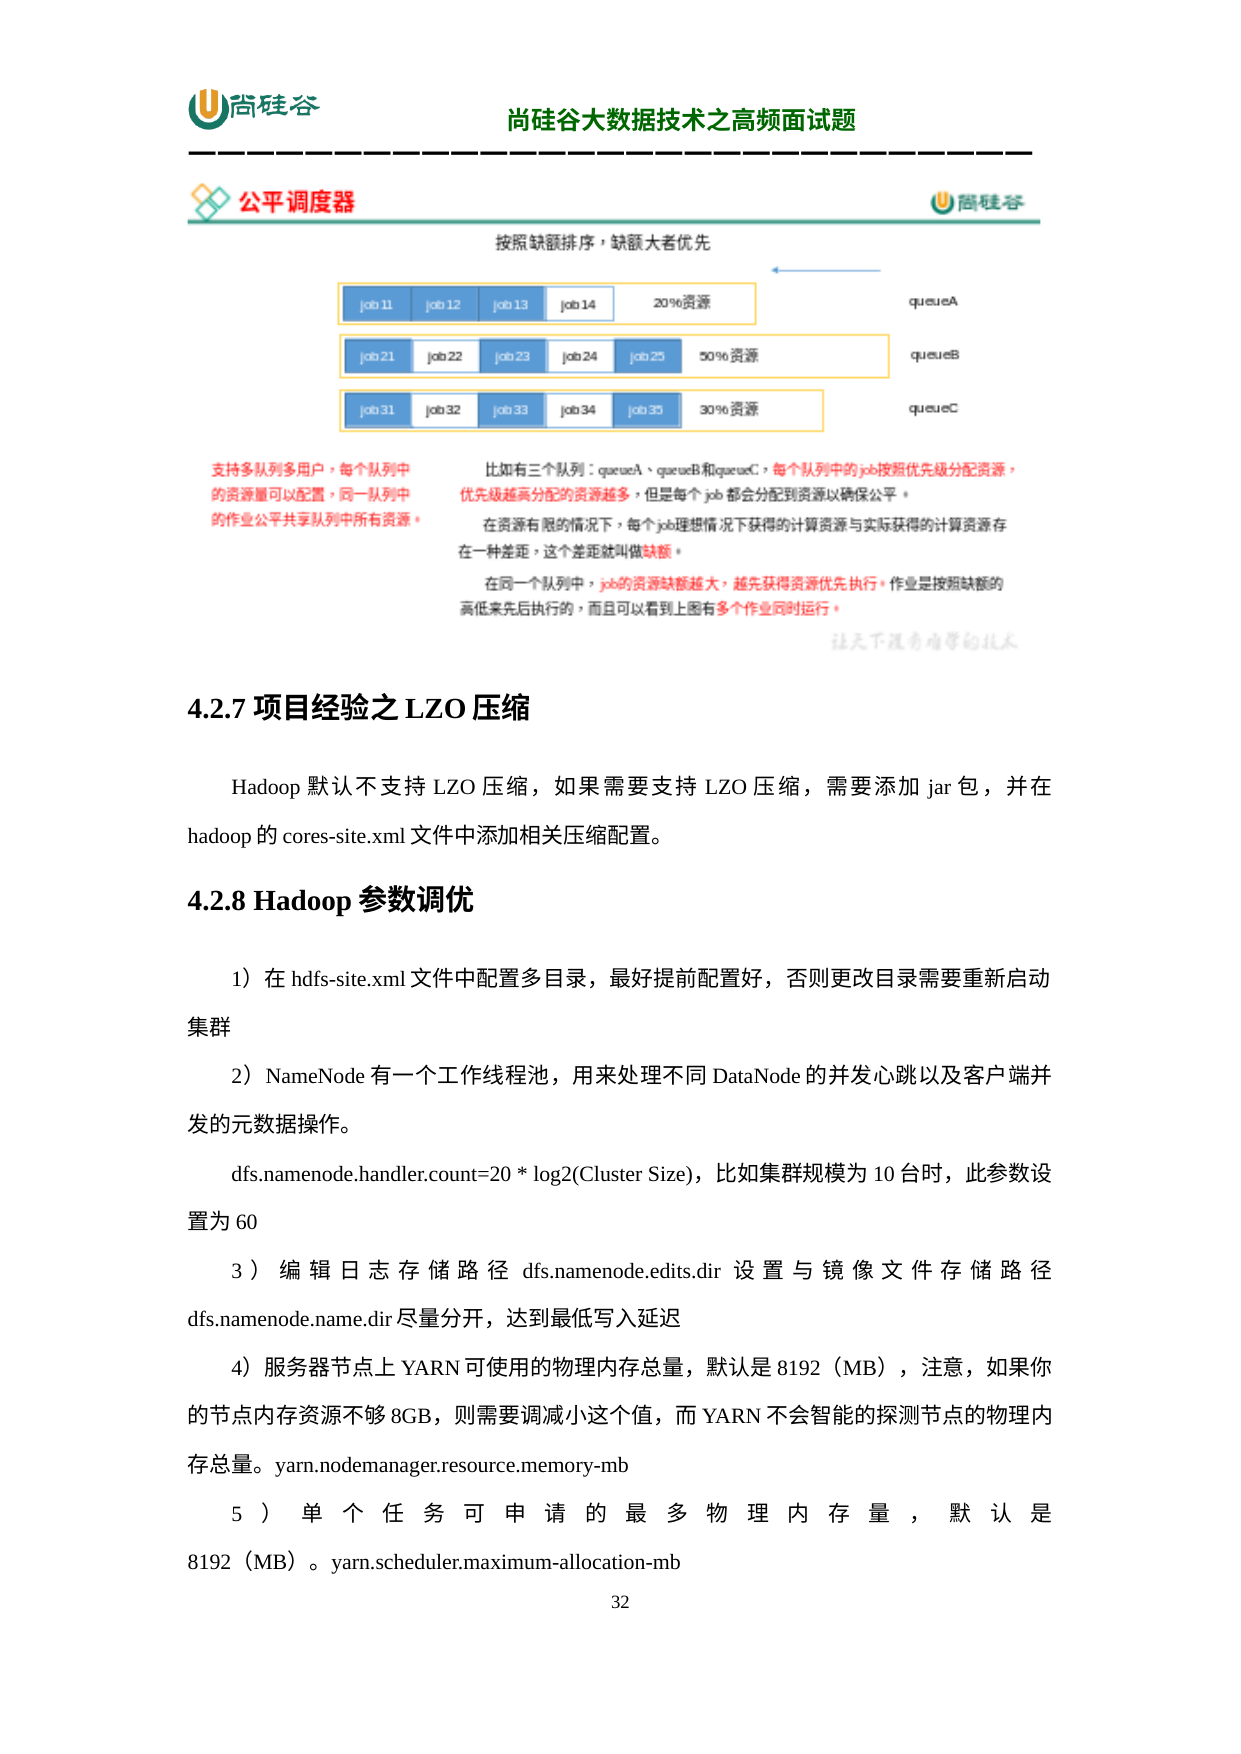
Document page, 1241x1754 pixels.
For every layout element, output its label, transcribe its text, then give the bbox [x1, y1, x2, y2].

subtitle 4.2.8 Hadoop参数调优 [187, 866, 1053, 931]
text dfs.namenode.handler.count=20 * log2(Cluster Size)，比如集群规模为10台时，此参数设置为60 [187, 1155, 1053, 1236]
subtitle 4.2.7 项目经验之LZO压缩 [187, 673, 1053, 738]
text 1）在hdfs-site.xml文件中配置多目录，最好提前配置好，否则更改目录需要重新启动集群 [187, 961, 1053, 1042]
text Hadoop默认不支持LZO压缩，如果需要支持LZO压缩，需要添加jar包，并在hadoop的cores-site.xml文件中添加相关压缩配置。 [187, 768, 1053, 850]
text 4）服务器节点上YARN可使用的物理内存总量，默认是8192（MB），注意，如果你的节点内存资源不够8GB，则需要调减小这个值，而YARN不会智能的探测节点的物理内存总量。yarn.nodemanager.resource.memory-mb [187, 1349, 1053, 1479]
text 3）编辑日志存储路径dfs.namenode.edits.dir设置与镜像文件存储路径dfs.namenode.name.dir尽量分开，达到最低写入延迟 [187, 1252, 1053, 1333]
picture [187, 88, 320, 130]
text 5）单个任务可申请的最多物理内存量，默认是8192（MB）。yarn.scheduler.maximum-allocation-mb [187, 1495, 1053, 1576]
text 2）NameNode有一个工作线程池，用来处理不同DataNode的并发心跳以及客户端并发的元数据操作。 [187, 1058, 1053, 1139]
